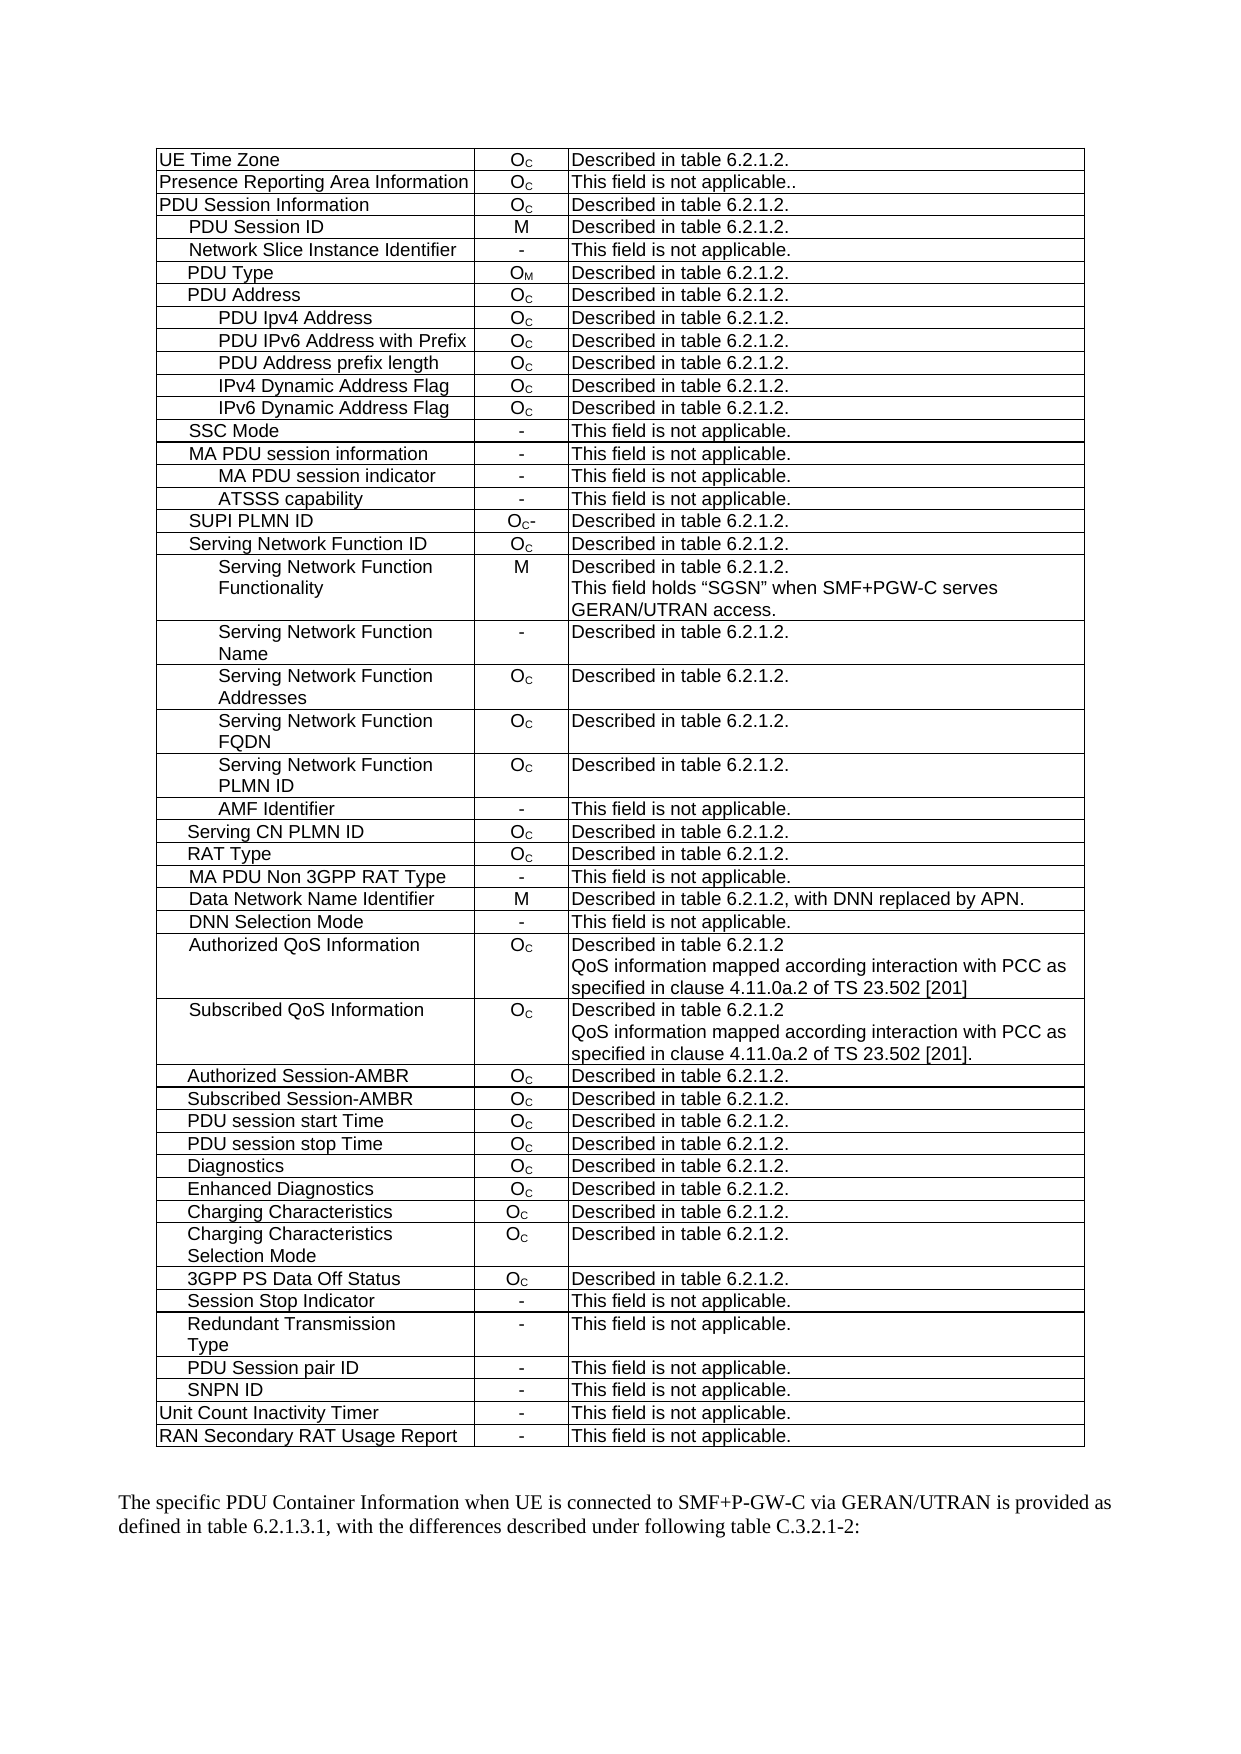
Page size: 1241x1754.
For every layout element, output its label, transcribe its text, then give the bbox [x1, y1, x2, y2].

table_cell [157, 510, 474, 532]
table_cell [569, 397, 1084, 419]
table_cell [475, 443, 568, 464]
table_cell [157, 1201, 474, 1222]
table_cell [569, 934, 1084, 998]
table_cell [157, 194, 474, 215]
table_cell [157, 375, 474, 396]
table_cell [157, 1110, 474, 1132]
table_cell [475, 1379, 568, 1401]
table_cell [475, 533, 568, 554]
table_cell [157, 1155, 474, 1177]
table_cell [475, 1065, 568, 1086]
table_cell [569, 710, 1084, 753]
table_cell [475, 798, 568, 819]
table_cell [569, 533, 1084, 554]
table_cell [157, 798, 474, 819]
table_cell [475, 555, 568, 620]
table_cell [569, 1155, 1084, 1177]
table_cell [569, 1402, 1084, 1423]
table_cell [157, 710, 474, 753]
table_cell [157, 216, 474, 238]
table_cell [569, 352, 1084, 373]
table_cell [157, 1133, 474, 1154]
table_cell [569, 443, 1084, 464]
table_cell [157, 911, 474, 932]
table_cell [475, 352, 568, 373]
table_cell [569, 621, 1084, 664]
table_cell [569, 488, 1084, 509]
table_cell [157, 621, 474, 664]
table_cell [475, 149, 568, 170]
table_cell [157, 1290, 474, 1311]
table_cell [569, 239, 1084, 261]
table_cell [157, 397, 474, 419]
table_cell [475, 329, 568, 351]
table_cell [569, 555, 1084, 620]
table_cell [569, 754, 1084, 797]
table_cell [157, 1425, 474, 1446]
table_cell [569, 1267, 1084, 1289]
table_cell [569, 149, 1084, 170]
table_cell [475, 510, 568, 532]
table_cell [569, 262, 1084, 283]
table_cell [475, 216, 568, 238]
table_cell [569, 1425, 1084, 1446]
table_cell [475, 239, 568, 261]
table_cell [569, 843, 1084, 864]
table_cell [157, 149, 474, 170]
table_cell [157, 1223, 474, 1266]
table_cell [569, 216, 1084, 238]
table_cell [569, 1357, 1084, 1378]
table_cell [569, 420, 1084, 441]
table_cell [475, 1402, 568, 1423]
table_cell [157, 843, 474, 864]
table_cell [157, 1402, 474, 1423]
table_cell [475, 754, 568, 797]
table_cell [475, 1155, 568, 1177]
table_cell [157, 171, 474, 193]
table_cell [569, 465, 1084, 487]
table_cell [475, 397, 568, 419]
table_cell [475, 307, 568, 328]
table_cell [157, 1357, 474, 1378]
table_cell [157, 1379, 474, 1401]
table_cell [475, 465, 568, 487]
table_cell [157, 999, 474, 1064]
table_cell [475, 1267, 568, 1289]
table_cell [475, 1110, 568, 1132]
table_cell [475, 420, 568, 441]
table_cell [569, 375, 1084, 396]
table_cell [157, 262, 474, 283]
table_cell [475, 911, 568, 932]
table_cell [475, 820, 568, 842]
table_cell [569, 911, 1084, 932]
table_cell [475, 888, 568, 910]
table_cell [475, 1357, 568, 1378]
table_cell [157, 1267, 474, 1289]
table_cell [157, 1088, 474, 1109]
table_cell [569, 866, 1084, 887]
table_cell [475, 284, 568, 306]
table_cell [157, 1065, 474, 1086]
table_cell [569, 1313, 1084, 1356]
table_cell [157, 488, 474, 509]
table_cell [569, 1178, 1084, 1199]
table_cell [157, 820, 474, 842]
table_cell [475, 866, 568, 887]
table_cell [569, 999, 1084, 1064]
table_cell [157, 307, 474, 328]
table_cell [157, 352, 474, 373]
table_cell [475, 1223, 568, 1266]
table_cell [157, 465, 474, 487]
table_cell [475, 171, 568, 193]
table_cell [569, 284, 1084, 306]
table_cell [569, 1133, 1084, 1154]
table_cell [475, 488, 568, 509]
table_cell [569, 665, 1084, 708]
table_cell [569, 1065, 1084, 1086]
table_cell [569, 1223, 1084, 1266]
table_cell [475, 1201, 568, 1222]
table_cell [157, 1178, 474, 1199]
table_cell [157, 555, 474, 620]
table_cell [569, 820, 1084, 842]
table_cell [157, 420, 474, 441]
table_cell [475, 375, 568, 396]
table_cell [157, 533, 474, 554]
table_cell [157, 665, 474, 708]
text The specific PDU Container Information when UE is connected to SMF+P-GW-C via GERAN/UTRAN is provided as defined in table 6.2.1.3.1, with the differences described under following table C.3.2.1-2: [118, 1490, 1122, 1538]
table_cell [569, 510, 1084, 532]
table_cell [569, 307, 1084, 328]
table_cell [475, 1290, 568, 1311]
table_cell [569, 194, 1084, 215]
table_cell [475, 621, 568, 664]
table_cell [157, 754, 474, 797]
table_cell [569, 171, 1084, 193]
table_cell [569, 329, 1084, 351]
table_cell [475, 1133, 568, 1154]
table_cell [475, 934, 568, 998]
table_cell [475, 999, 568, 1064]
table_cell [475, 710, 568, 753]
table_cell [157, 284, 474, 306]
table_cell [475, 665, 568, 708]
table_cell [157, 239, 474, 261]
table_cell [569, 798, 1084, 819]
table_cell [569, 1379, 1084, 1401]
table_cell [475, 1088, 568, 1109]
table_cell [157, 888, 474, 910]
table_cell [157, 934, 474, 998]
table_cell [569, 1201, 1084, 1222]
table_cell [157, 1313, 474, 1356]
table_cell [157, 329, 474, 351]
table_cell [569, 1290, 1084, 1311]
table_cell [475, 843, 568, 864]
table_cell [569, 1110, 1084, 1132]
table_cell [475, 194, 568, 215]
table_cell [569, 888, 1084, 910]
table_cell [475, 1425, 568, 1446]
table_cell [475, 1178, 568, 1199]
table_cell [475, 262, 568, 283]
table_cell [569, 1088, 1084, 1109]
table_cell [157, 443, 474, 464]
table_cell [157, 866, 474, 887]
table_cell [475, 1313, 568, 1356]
